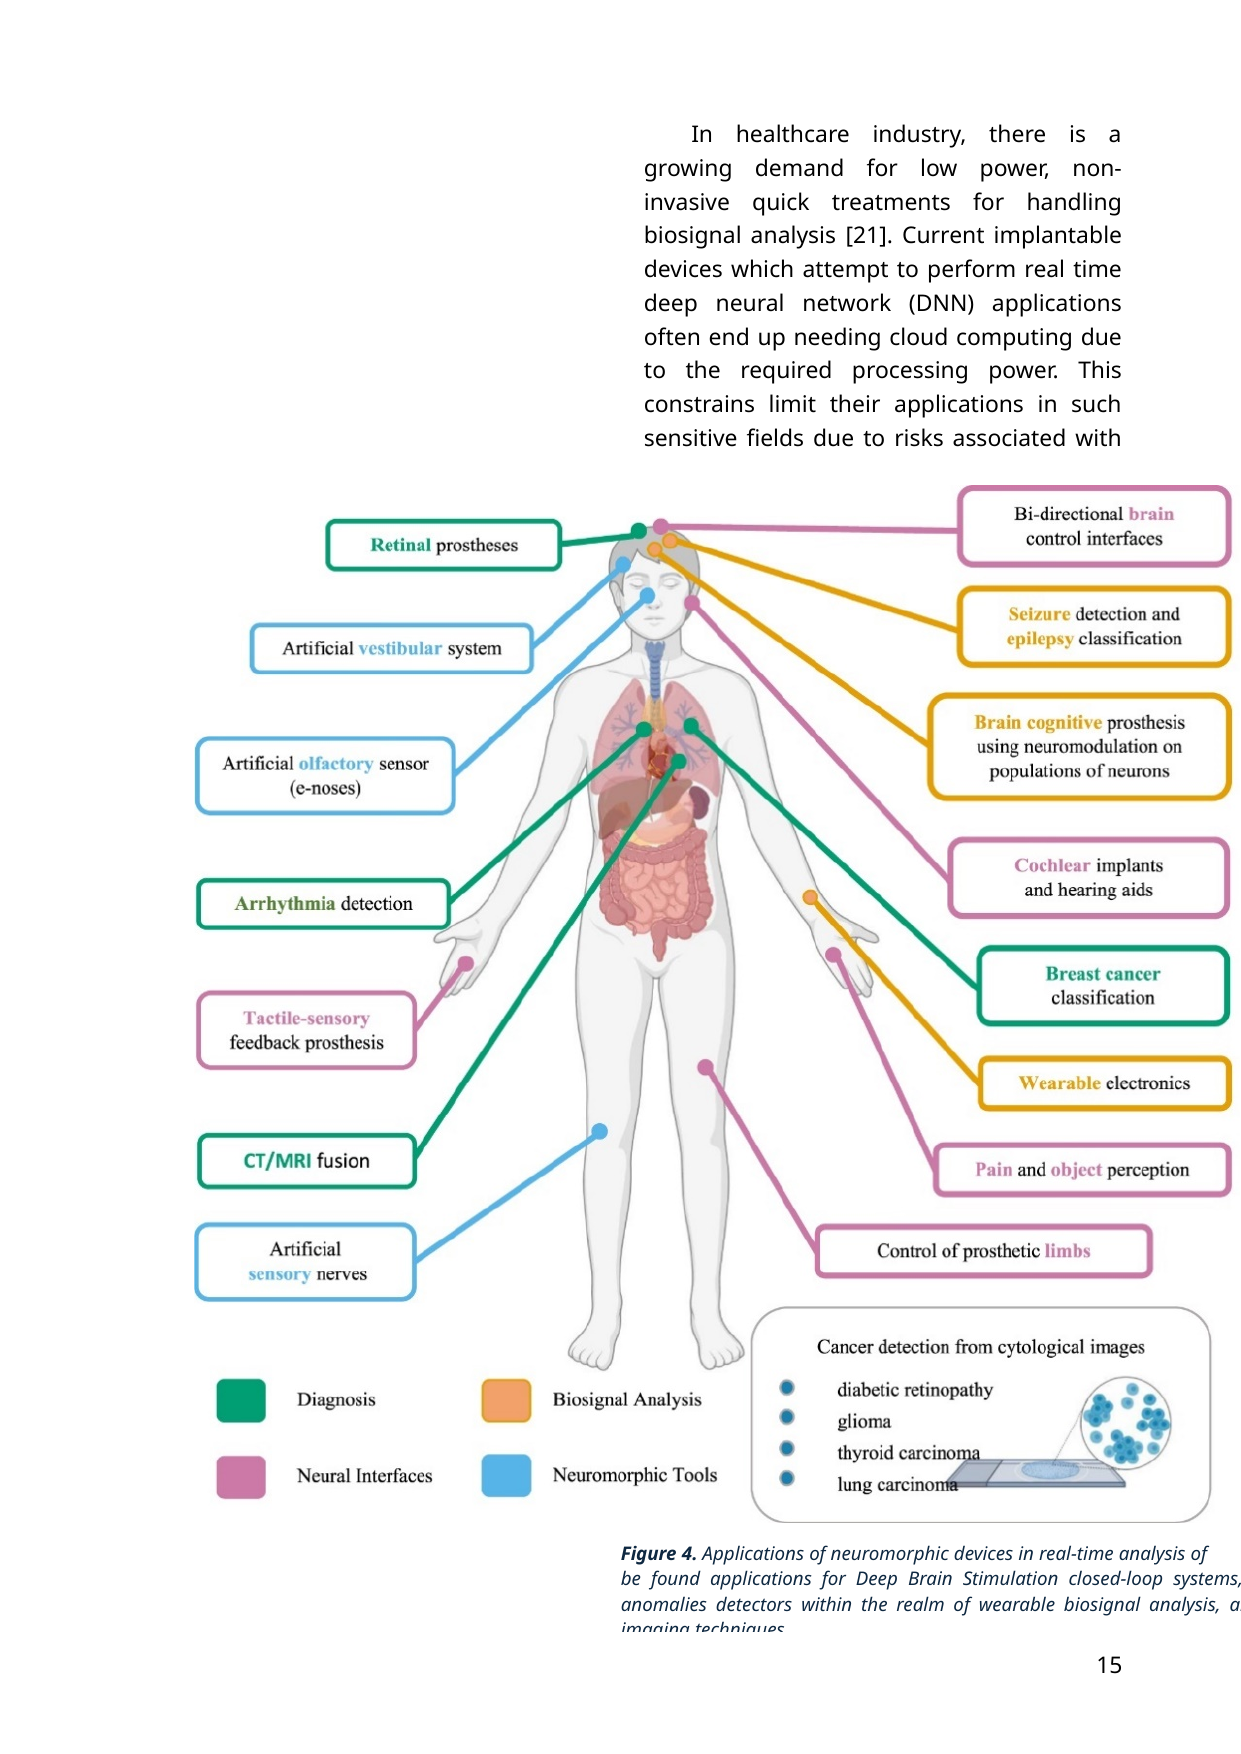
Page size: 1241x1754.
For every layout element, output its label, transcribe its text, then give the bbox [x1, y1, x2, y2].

picture [194, 485, 1240, 1523]
text In healthcare industry, there is a growing demand for low power, non-invasive quick treatments for handling biosignal analysis . Current implantable devices which attempt to perform real time deep neural network (DNN) applications often end up needing cloud computing due to the required processing power. This constrains limit their applications in such sensitive fields due to risks associated with communication interferences and delays . Unlikewise, hardware-based neuromorphic systems address these limitations by offering implantable devices capable to perform DNN computations locally in real time. [644, 118, 1122, 453]
